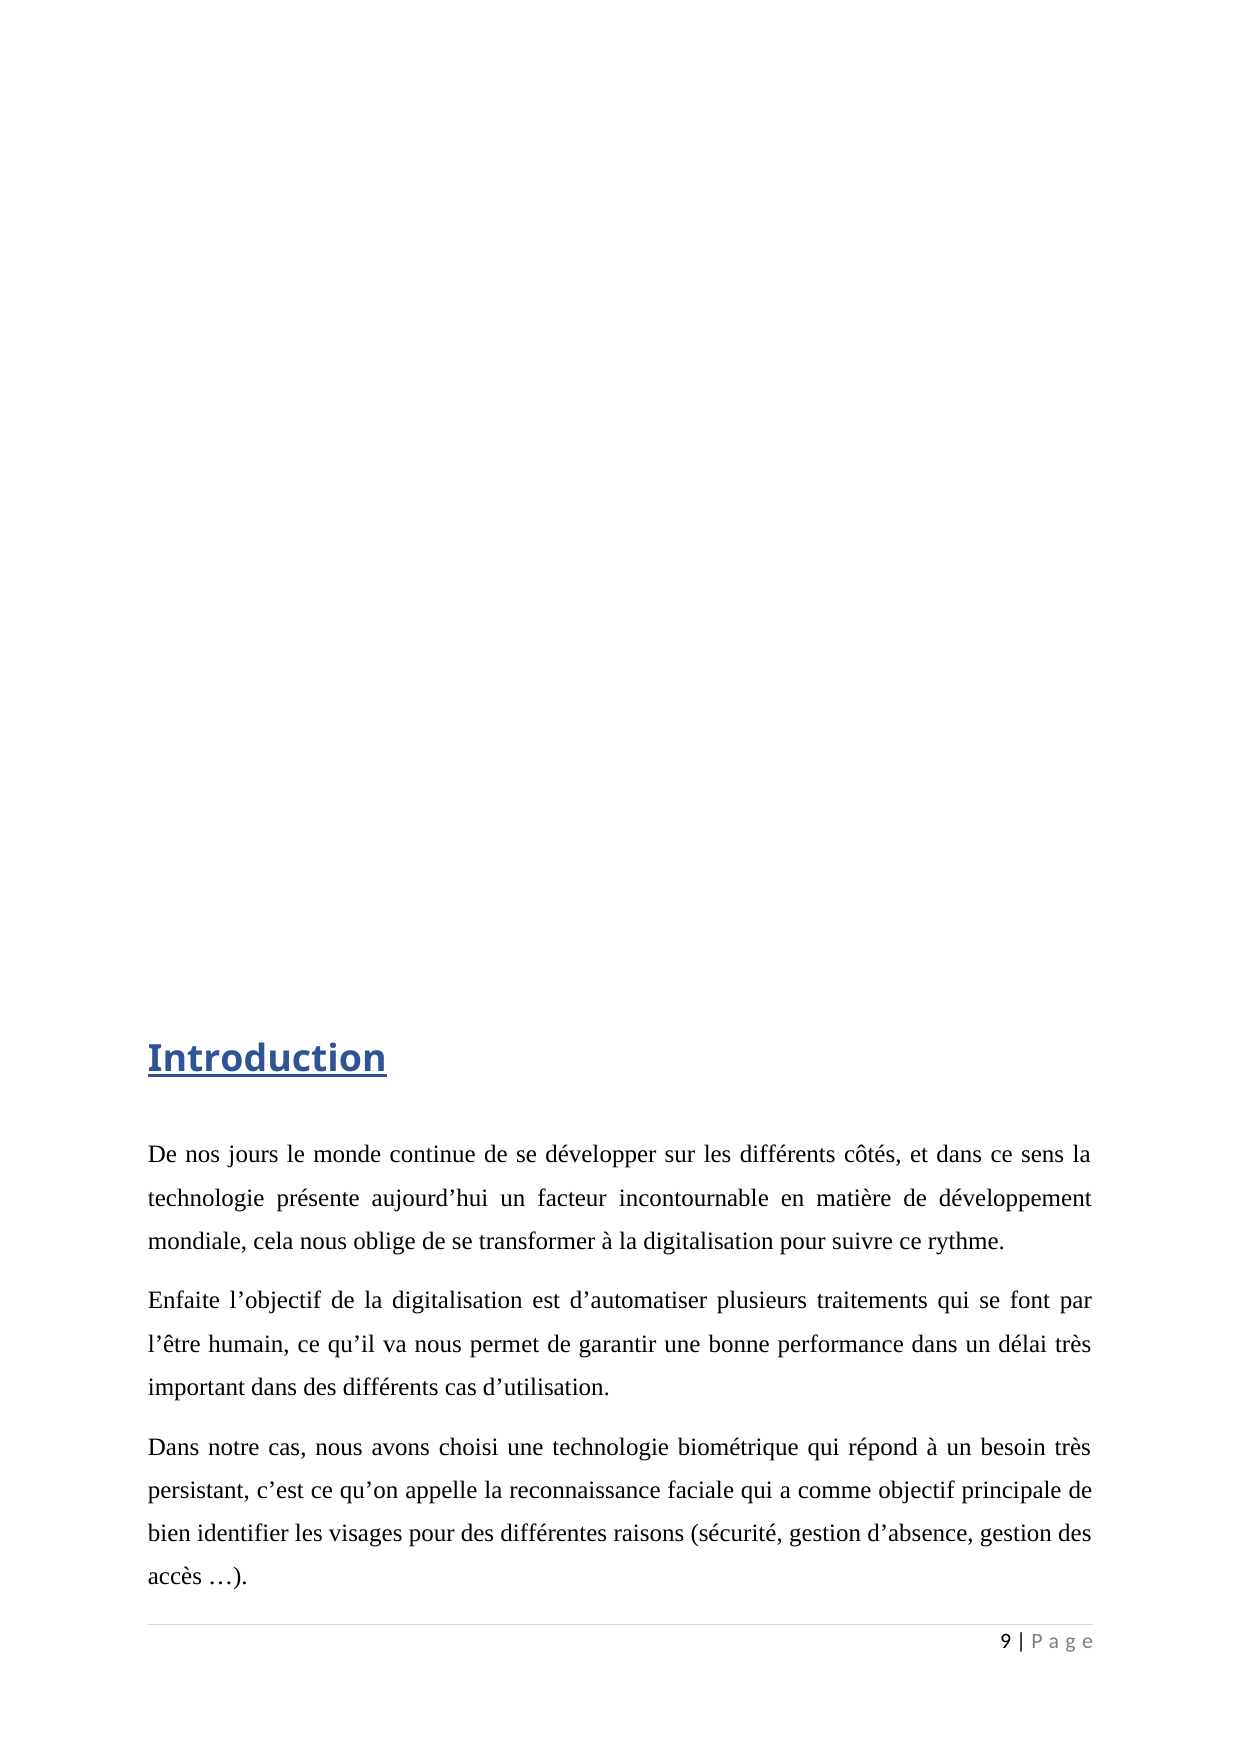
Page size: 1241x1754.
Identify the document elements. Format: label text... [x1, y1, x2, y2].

text Dans notre cas, nous avons choisi une technologie biométrique qui répond à un besoin très persistant, c’est ce qu’on appelle la reconnaissance faciale qui a comme objectif principale de bien identifier les visages pour des différentes raisons (sécurité, gestion d’absence, gestion des accès …). [148, 1432, 1093, 1590]
subtitle Introduction [148, 1031, 1093, 1082]
text De nos jours le monde continue de se développer sur les différents côtés, et dans ce sens la technologie présente aujourd’hui un facteur incontournable en matière de développement mondiale, cela nous oblige de se transformer à la digitalisation pour suivre ce rythme. [148, 1139, 1093, 1254]
text Enfaite l’objectif de la digitalisation est d’automatiser plusieurs traitements qui se font par l’être humain, ce qu’il va nous permet de garantir une bonne performance dans un délai très important dans des différents cas d’utilisation. [148, 1286, 1093, 1401]
